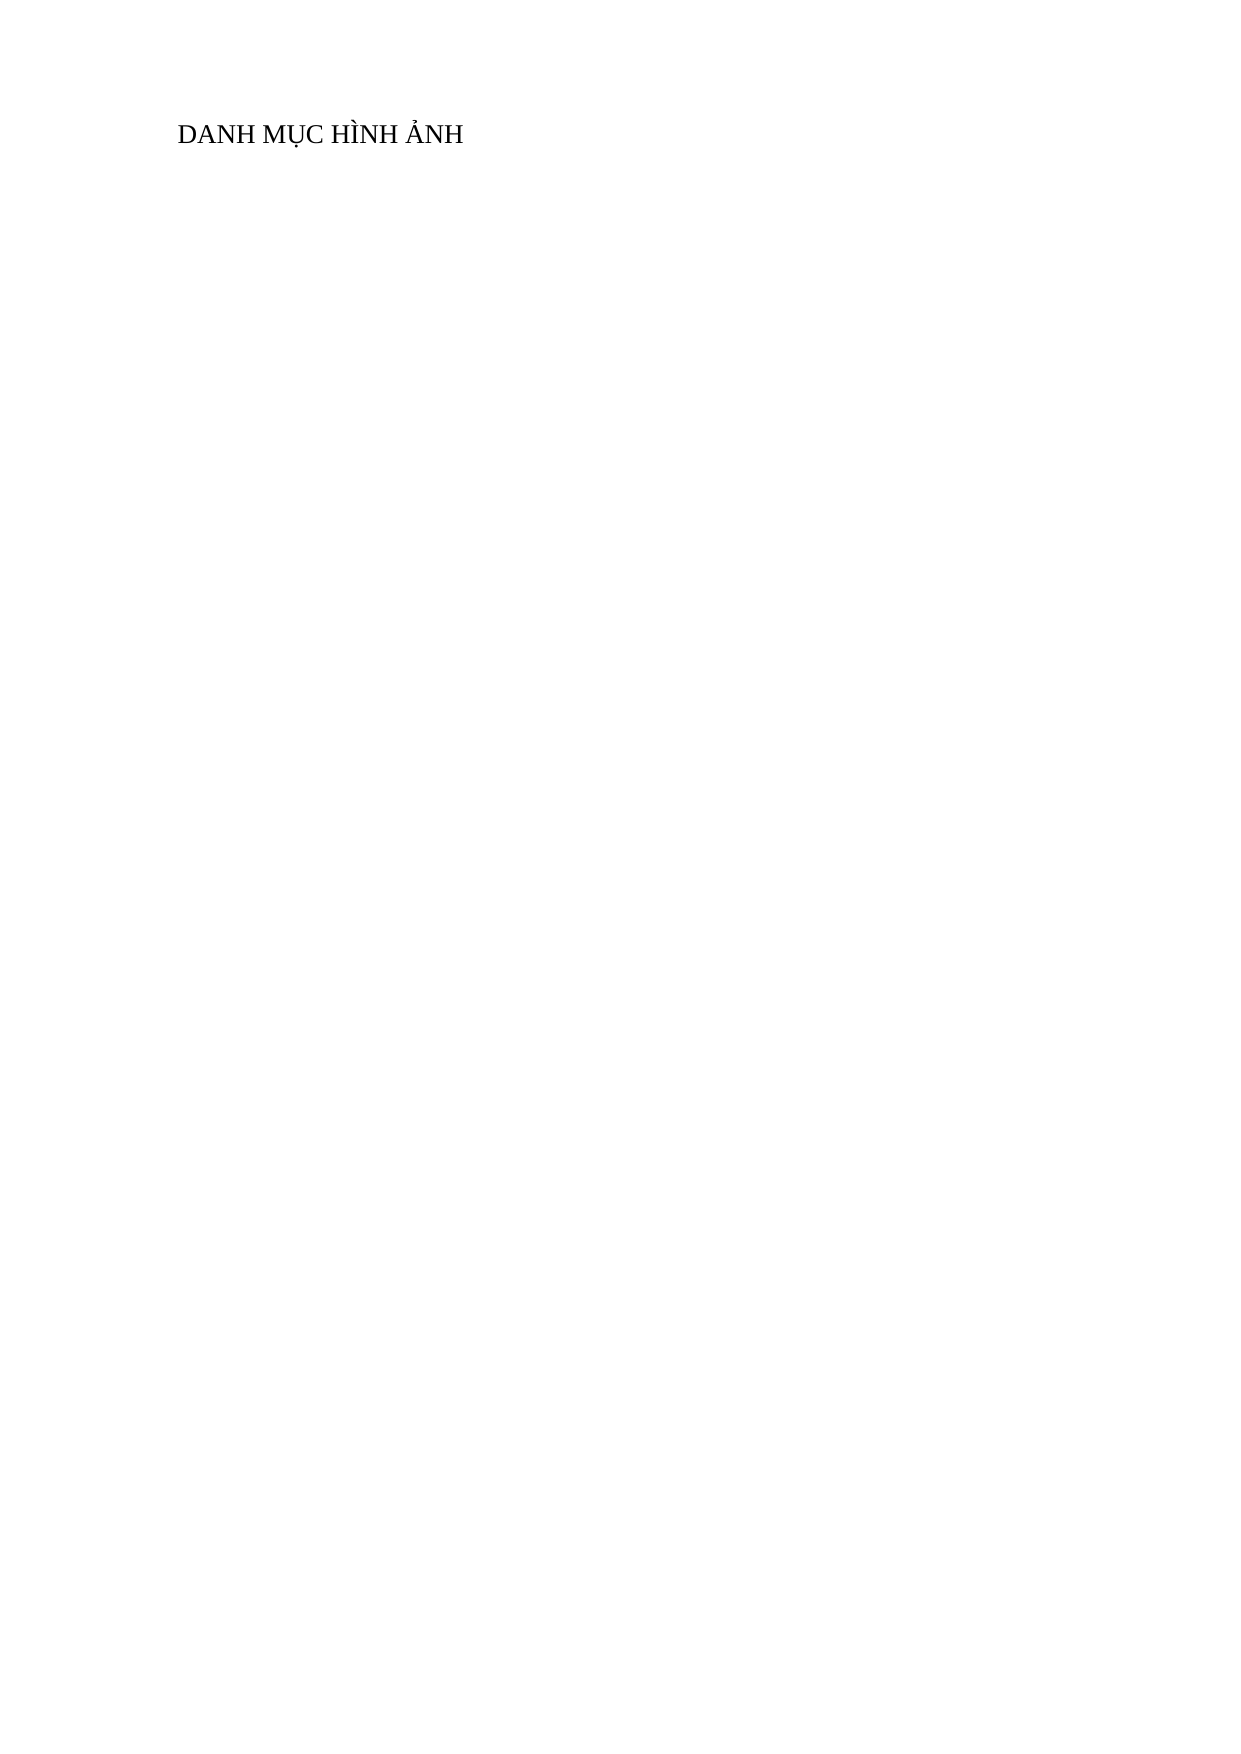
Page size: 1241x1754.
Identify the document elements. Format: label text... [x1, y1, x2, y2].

text DANH MỤC HÌNH ẢNH [177, 118, 1122, 149]
